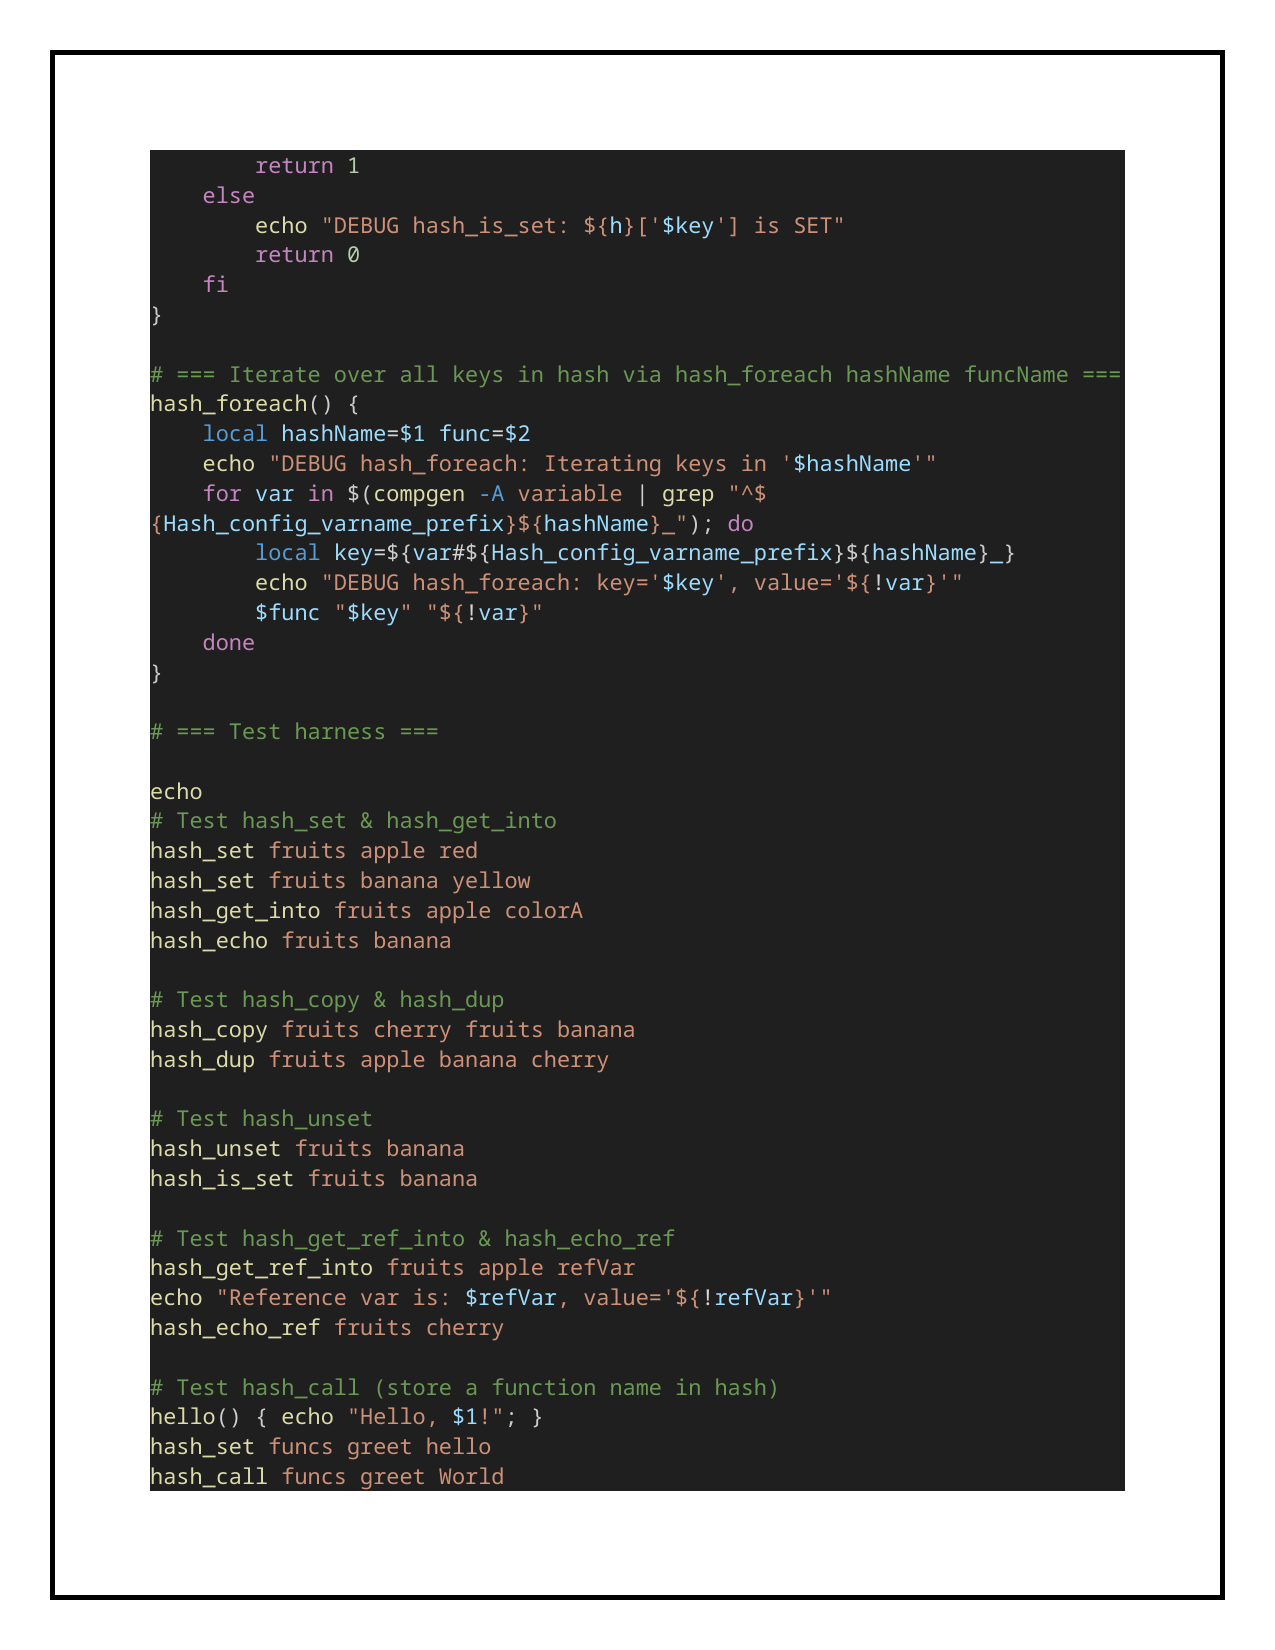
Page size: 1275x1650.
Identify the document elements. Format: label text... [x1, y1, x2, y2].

text hash_set funcs greet hello [150, 1431, 1125, 1461]
text # Test hash_get_ref_into & hash_echo_ref [150, 1222, 1125, 1252]
text hash_echo_ref fruits cherry [150, 1312, 1125, 1342]
text echo "Reference var is: $refVar, value='${!refVar}'" [150, 1282, 1125, 1312]
text # Test hash_unset [150, 1103, 1125, 1133]
text hash_set fruits banana yellow [150, 865, 1125, 895]
text # === Test harness === [150, 716, 1125, 746]
text hash_foreach() { [150, 388, 1125, 418]
text hash_unset fruits banana [150, 1133, 1125, 1163]
text local hashName=$1 func=$2 [150, 418, 1125, 448]
text fi [150, 269, 1125, 299]
text } [150, 656, 1125, 686]
text else [150, 180, 1125, 209]
text echo "DEBUG hash_is_set: ${h}['$key'] is SET" [150, 209, 1125, 239]
text hello() { echo "Hello, $1!"; } [150, 1401, 1125, 1431]
text # Test hash_copy & hash_dup [150, 984, 1125, 1014]
text } [150, 299, 1125, 329]
text # Test hash_call (store a function name in hash) [150, 1371, 1125, 1401]
text hash_dup fruits apple banana cherry [150, 1044, 1125, 1073]
text local key=${var#${Hash_config_varname_prefix}${hashName}_} [150, 537, 1125, 567]
text hash_set fruits apple red [150, 835, 1125, 865]
text echo "DEBUG hash_foreach: key='$key', value='${!var}'" [150, 567, 1125, 597]
text echo "DEBUG hash_foreach: Iterating keys in '$hashName'" [150, 448, 1125, 478]
text hash_get_into fruits apple colorA [150, 895, 1125, 924]
text # Test hash_set & hash_get_into [150, 805, 1125, 835]
text return 1 [150, 150, 1125, 180]
text echo [150, 776, 1125, 805]
text return 0 [150, 239, 1125, 269]
text $func "$key" "${!var}" [150, 597, 1125, 627]
text hash_copy fruits cherry fruits banana [150, 1014, 1125, 1044]
text done [150, 627, 1125, 656]
text hash_call funcs greet World [150, 1461, 1125, 1491]
text hash_echo fruits banana [150, 924, 1125, 954]
text # === Iterate over all keys in hash via hash_foreach hashName funcName === [150, 358, 1125, 388]
text hash_get_ref_into fruits apple refVar [150, 1252, 1125, 1282]
text hash_is_set fruits banana [150, 1163, 1125, 1193]
text for var in $(compgen -A variable | grep "^${Hash_config_varname_prefix}${hashName}_"); do [150, 478, 1125, 537]
